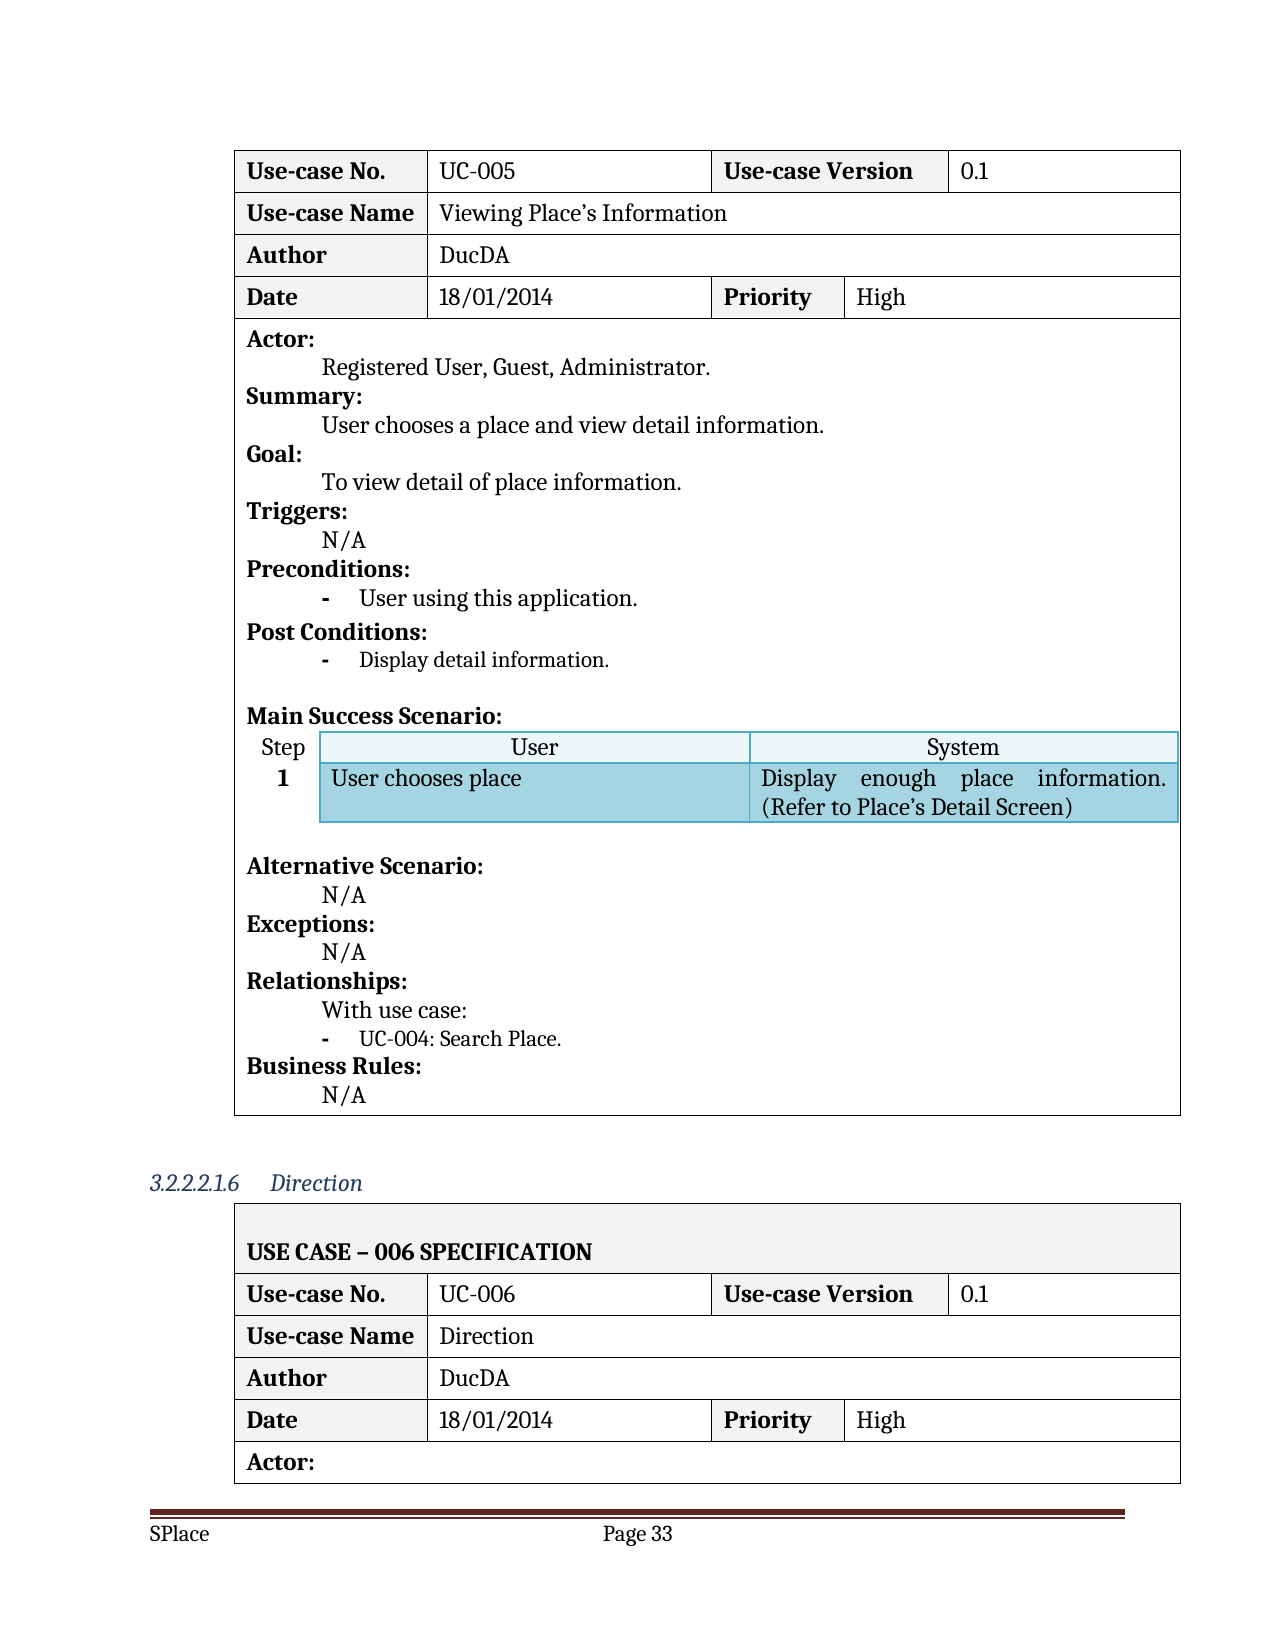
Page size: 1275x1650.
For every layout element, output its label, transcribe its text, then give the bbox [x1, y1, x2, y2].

table_cell Use-case No. [235, 1274, 427, 1315]
table_cell DucDA [428, 1358, 1180, 1399]
table_cell 0.1 [949, 151, 1180, 192]
table_cell Author [235, 235, 427, 276]
table_cell 18/01/2014 [428, 277, 711, 317]
table_cell Direction [428, 1316, 1180, 1357]
table_header USE CASE – 006 SPECIFICATION [235, 1204, 1180, 1273]
table_cell Date [235, 277, 427, 317]
table_cell Use-case No. [235, 151, 427, 192]
table_cell UC-005 [428, 151, 711, 192]
subtitle Direction [150, 1169, 1125, 1198]
table_cell Priority [712, 277, 844, 317]
table_cell Viewing Place’s Information [428, 193, 1180, 234]
table_cell Use-case Version [712, 151, 948, 192]
table_cell Author [235, 1358, 427, 1399]
table_cell Use-case Name [235, 193, 427, 234]
table_cell High [845, 1400, 1180, 1441]
table_cell High [845, 277, 1180, 317]
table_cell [235, 1442, 1180, 1482]
table_cell Date [235, 1400, 427, 1441]
table_cell UC-006 [428, 1274, 711, 1315]
table_cell 0.1 [949, 1274, 1180, 1315]
table_cell Use-case Version [712, 1274, 948, 1315]
table_cell Actor: Registered User, Guest, Administrator. Summary: User chooses a place and view detail information. Goal: To view detail of place information. Triggers: N/A Preconditions: User using this application. Post Conditions: Display detail information. Main Success Scenario: Alternative Scenario: N/A Exceptions: N/A Relationships: With use case: UC-004: Search Place. Business Rules: N/A [235, 319, 1180, 1115]
table_cell 18/01/2014 [428, 1400, 711, 1441]
table_cell Use-case Name [235, 1316, 427, 1357]
table_cell Priority [712, 1400, 844, 1441]
table_cell DucDA [428, 235, 1180, 276]
